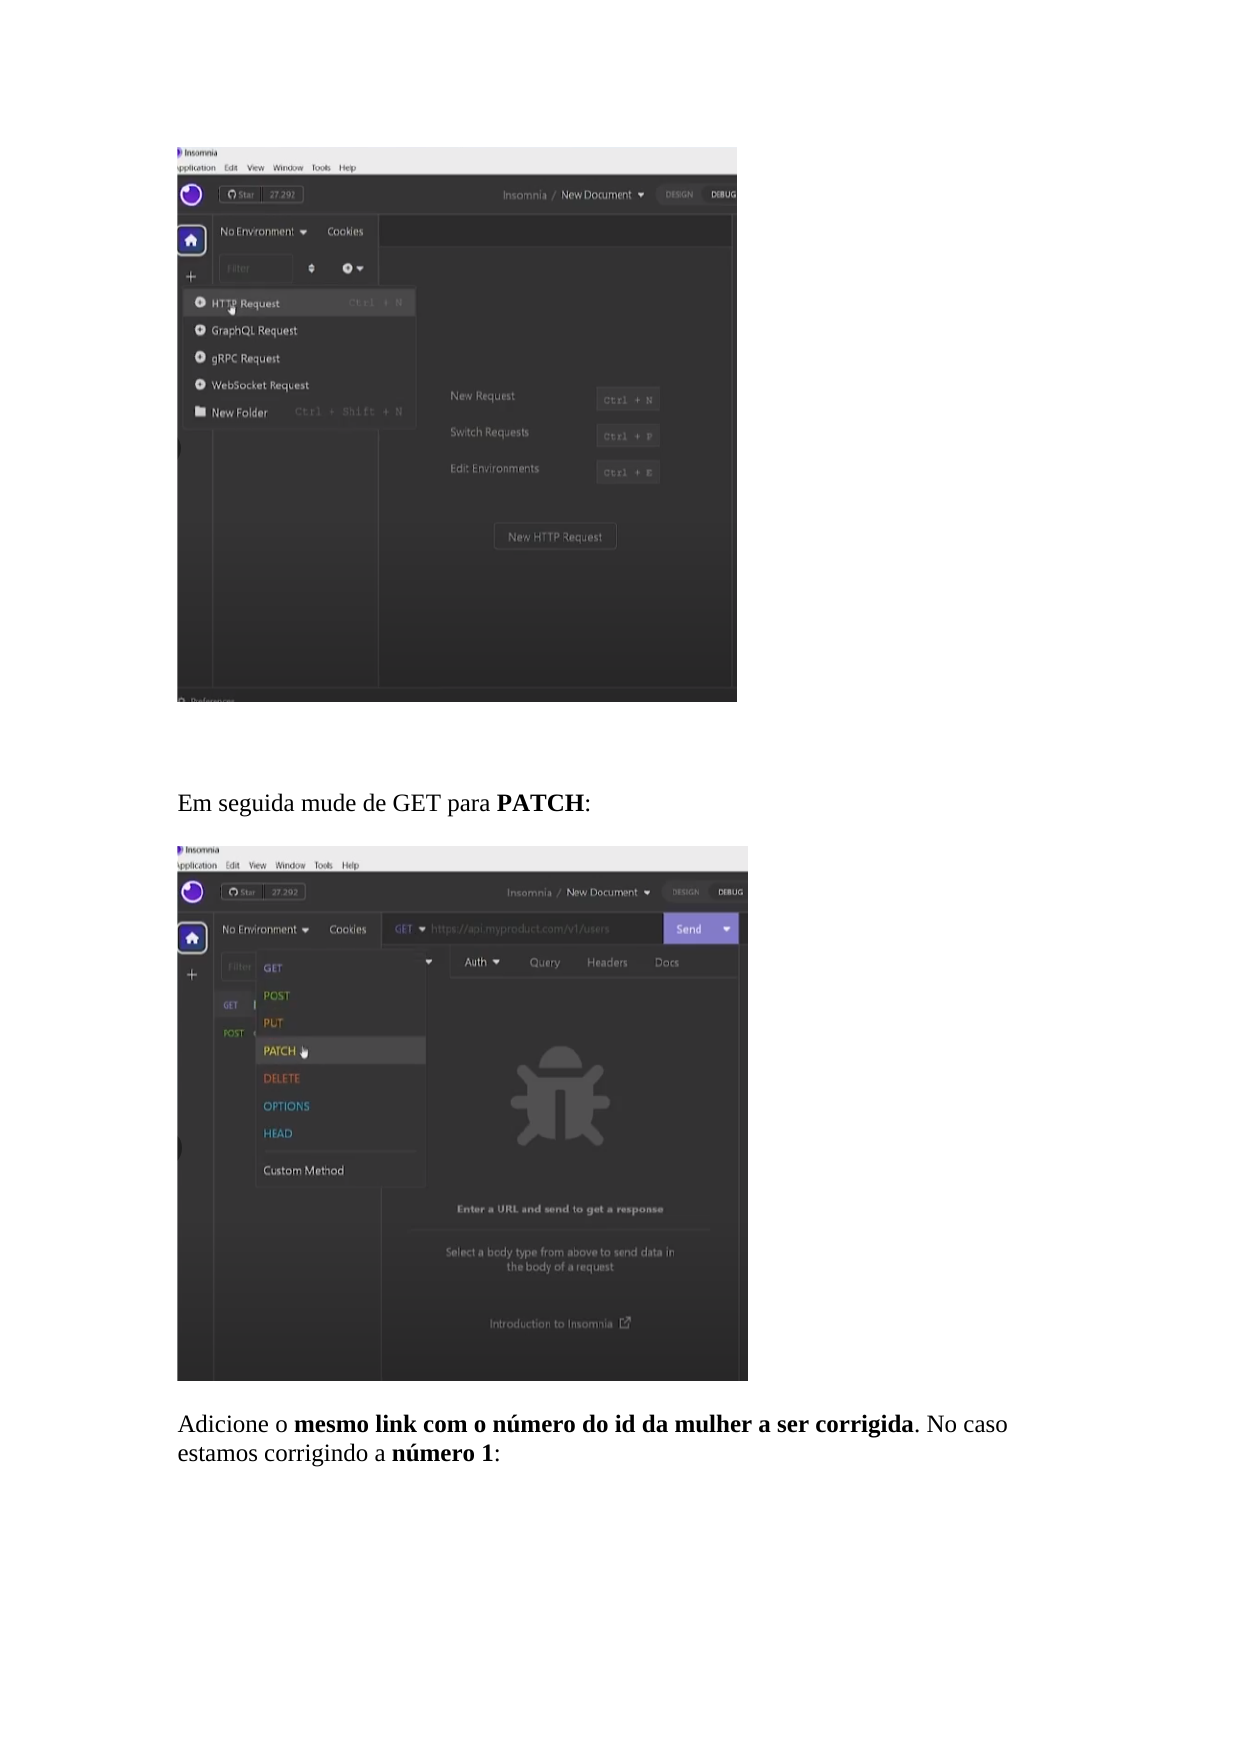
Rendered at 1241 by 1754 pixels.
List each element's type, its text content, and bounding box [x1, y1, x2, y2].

text Em seguida mude de GET para PATCH: [177, 788, 1063, 817]
text Adicione o mesmo link com o número do id da mulher a ser corrigida. No caso estamos corrigindo a número 1: [177, 1409, 1063, 1467]
picture [177, 846, 748, 1381]
picture [177, 147, 737, 702]
